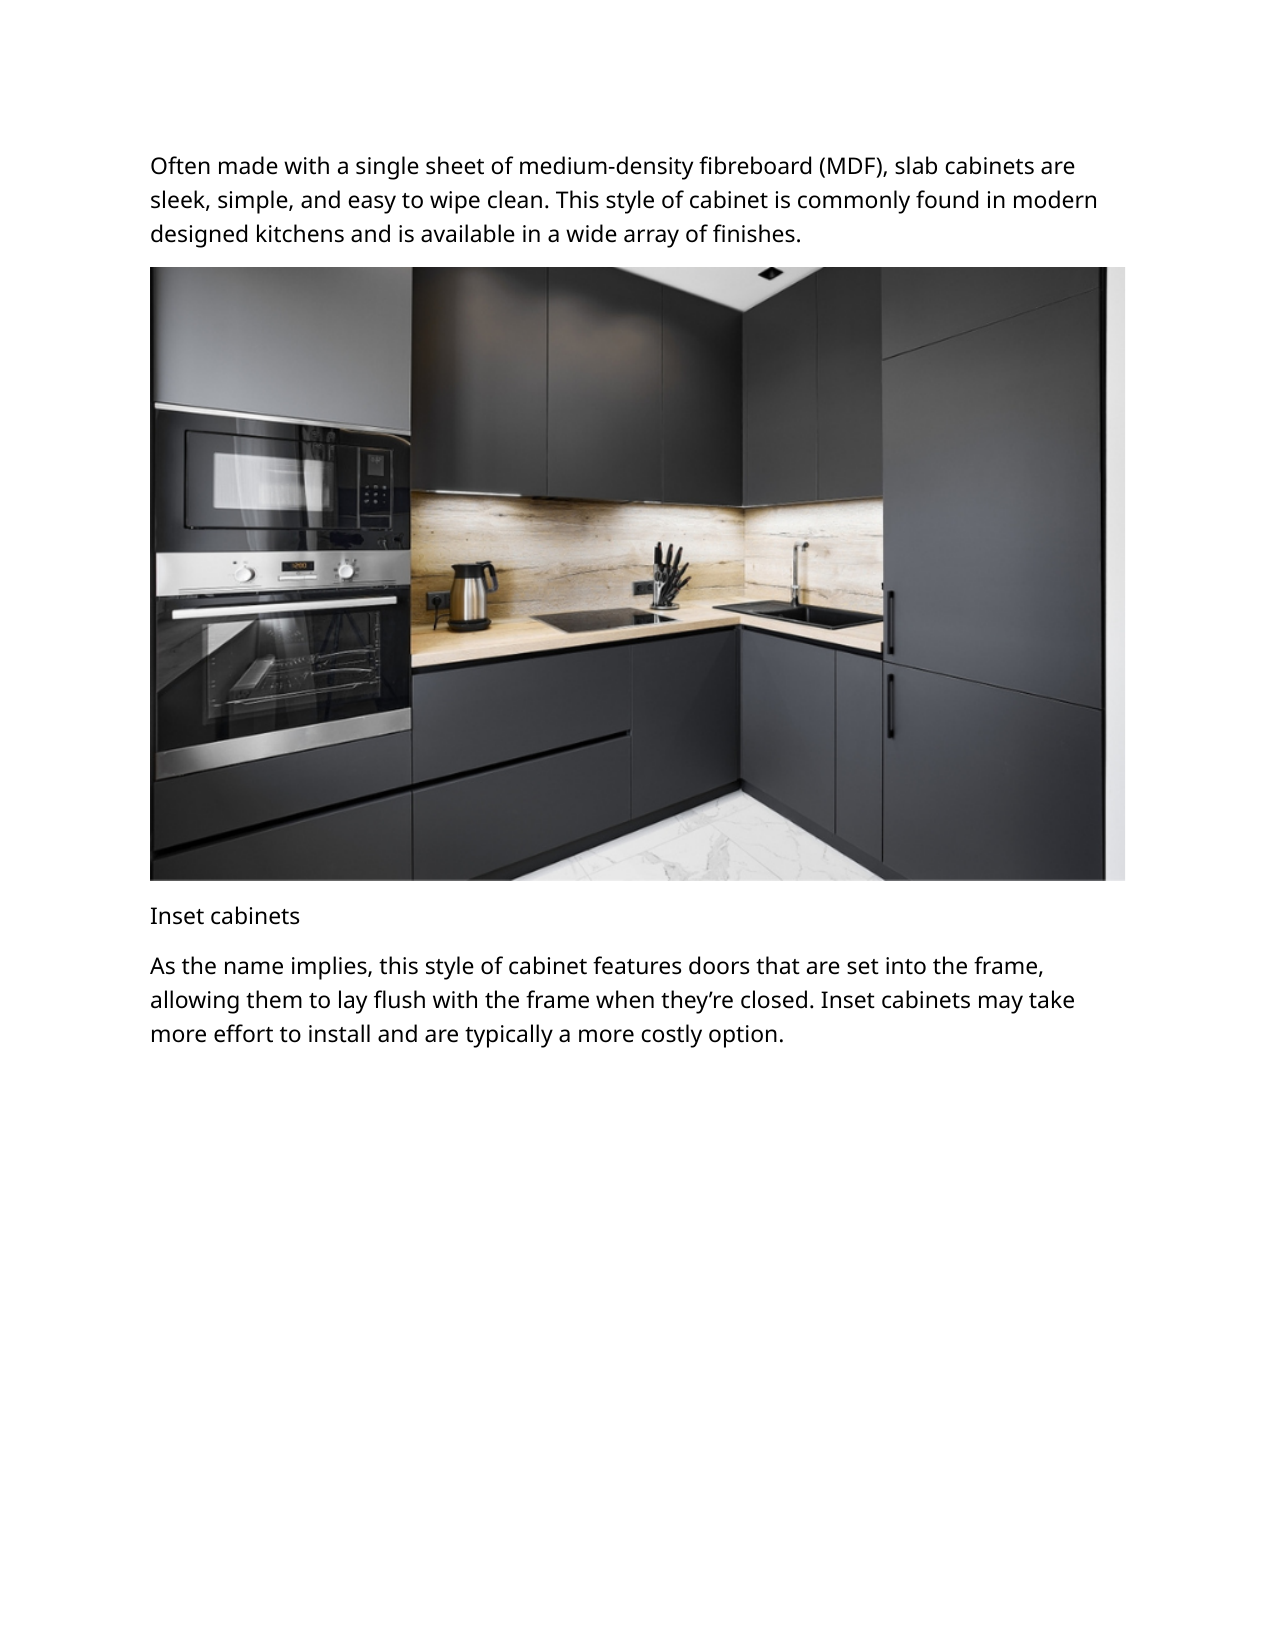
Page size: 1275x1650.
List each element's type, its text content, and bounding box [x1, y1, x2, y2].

text As the name implies, this style of cabinet features doors that are set into the frame, allowing them to lay flush with the frame when they’re closed. Inset cabinets may take more effort to install and are typically a more costly option. [150, 950, 1125, 1049]
picture [150, 267, 1125, 881]
text Often made with a single sheet of medium-density fibreboard (MDF), slab cabinets are sleek, simple, and easy to wipe clean. This style of cabinet is commonly found in modern designed kitchens and is available in a wide array of finishes. [150, 150, 1125, 249]
text Inset cabinets [150, 899, 1125, 931]
